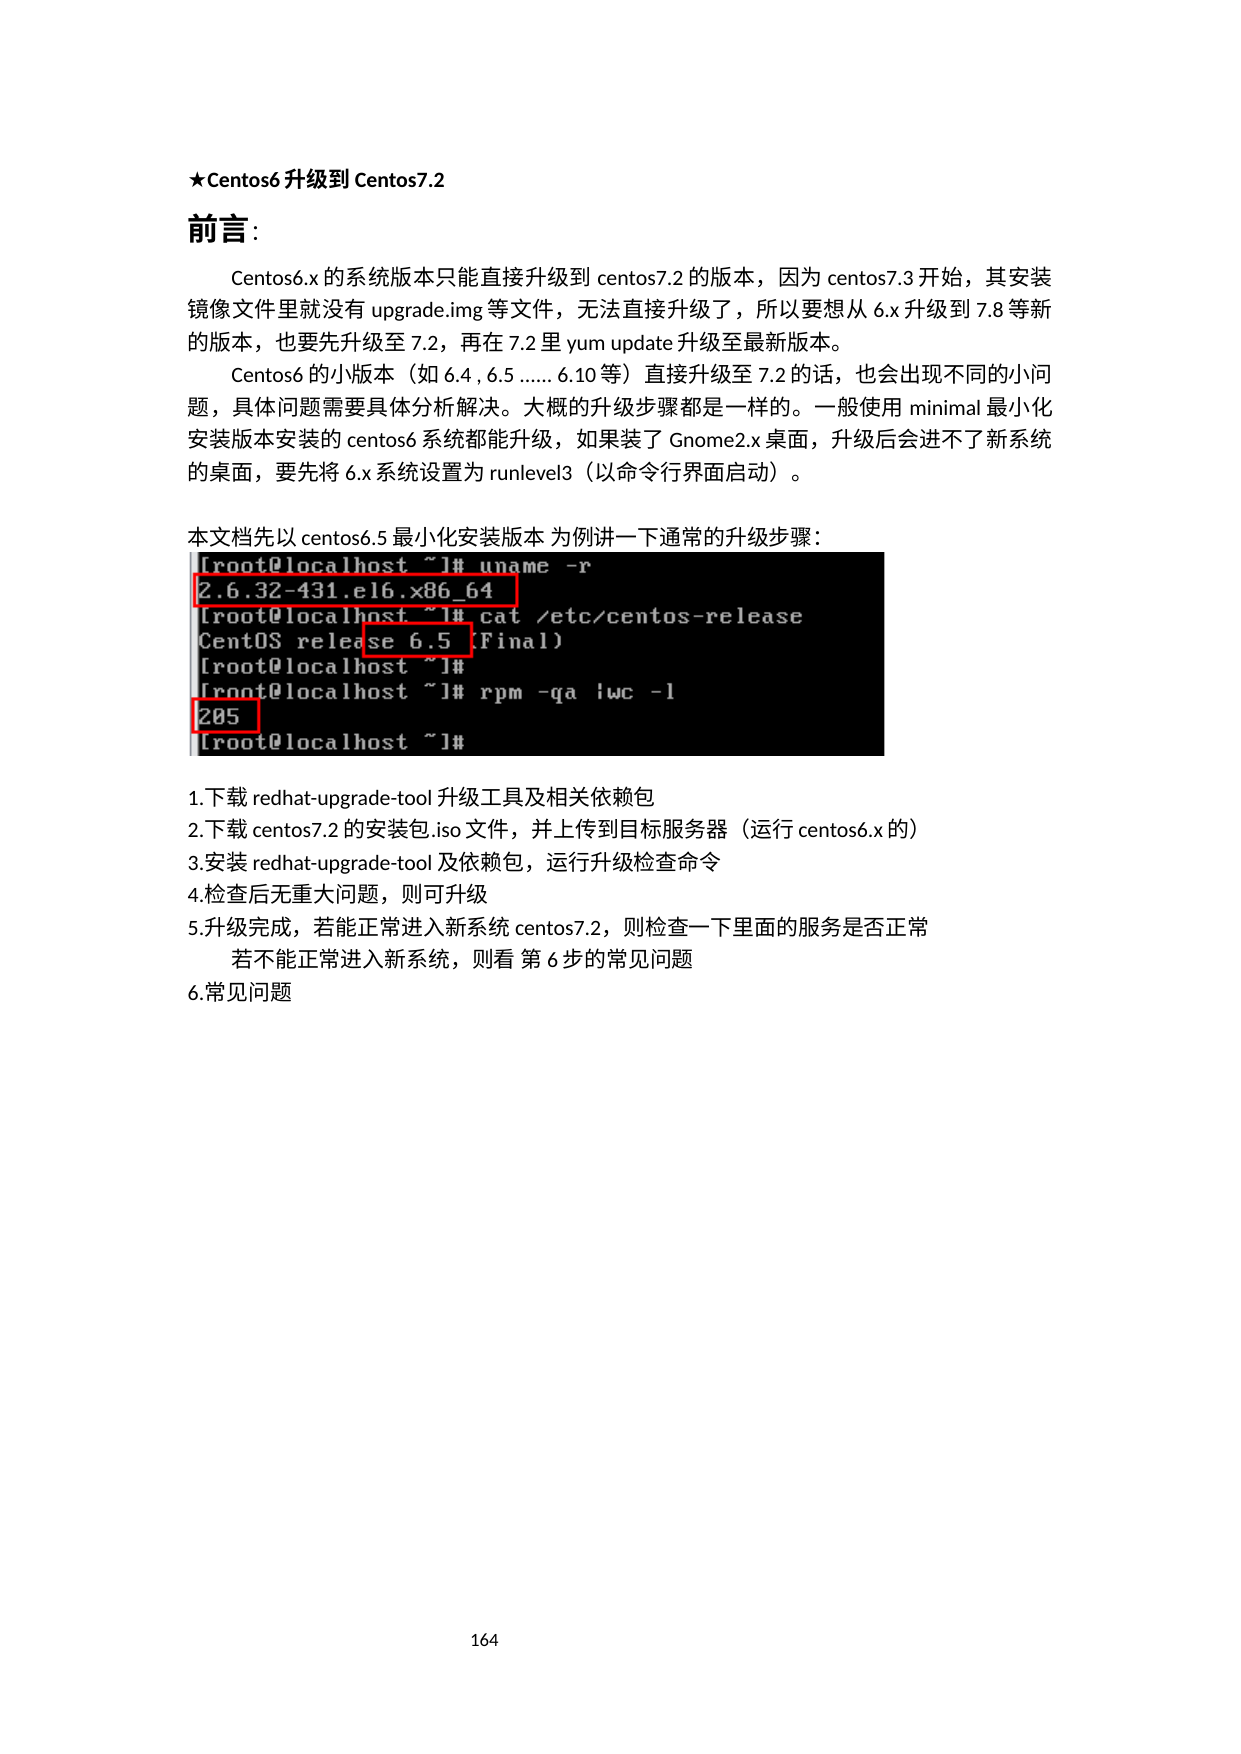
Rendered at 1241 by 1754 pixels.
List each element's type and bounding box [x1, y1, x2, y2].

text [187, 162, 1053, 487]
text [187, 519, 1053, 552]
picture [187, 552, 885, 756]
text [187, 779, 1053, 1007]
